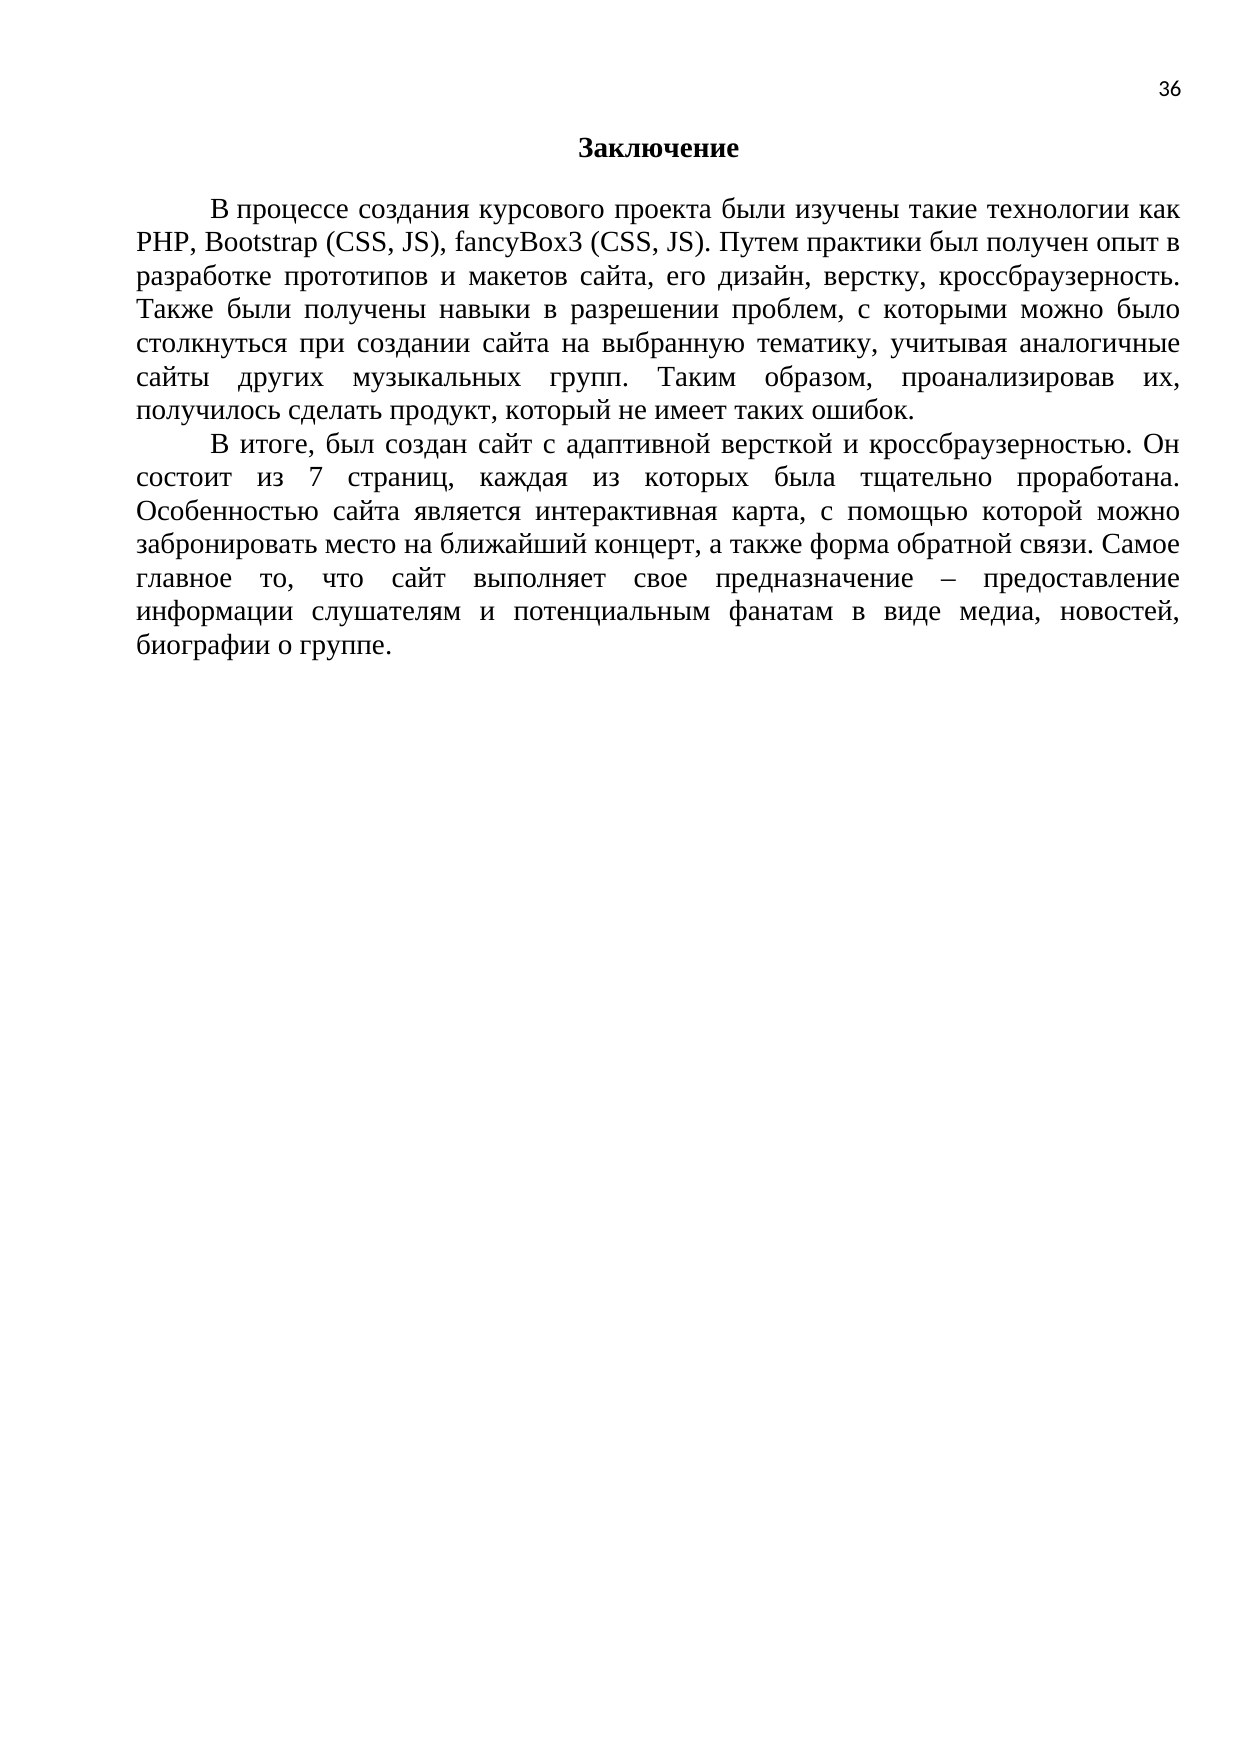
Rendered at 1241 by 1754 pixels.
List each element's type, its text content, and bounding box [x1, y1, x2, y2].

text В итоге, был создан сайт с адаптивной версткой и кроссбраузерностью. Он состоит из 7 страниц, каждая из которых была тщательно проработана. Особенностью сайта является интерактивная карта, с помощью которой можно забронировать место на ближайший концерт, а также форма обратной связи. Самое главное то, что сайт выполняет свое предназначение – предоставление информации слушателям и потенциальным фанатам в виде медиа, новостей, биографии о группе. [136, 426, 1181, 661]
subtitle Заключение [136, 130, 1181, 163]
text В процессе создания курсового проекта были изучены такие технологии как PHP, Bootstrap (CSS, JS), fancyBox3 (CSS, JS). Путем практики был получен опыт в разработке прототипов и макетов сайта, его дизайн, верстку, кроссбраузерность. Также были получены навыки в разрешении проблем, с которыми можно было столкнуться при создании сайта на выбранную тематику, учитывая аналогичные сайты других музыкальных групп. Таким образом, проанализировав их, получилось сделать продукт, который не имеет таких ошибок. [136, 191, 1181, 426]
